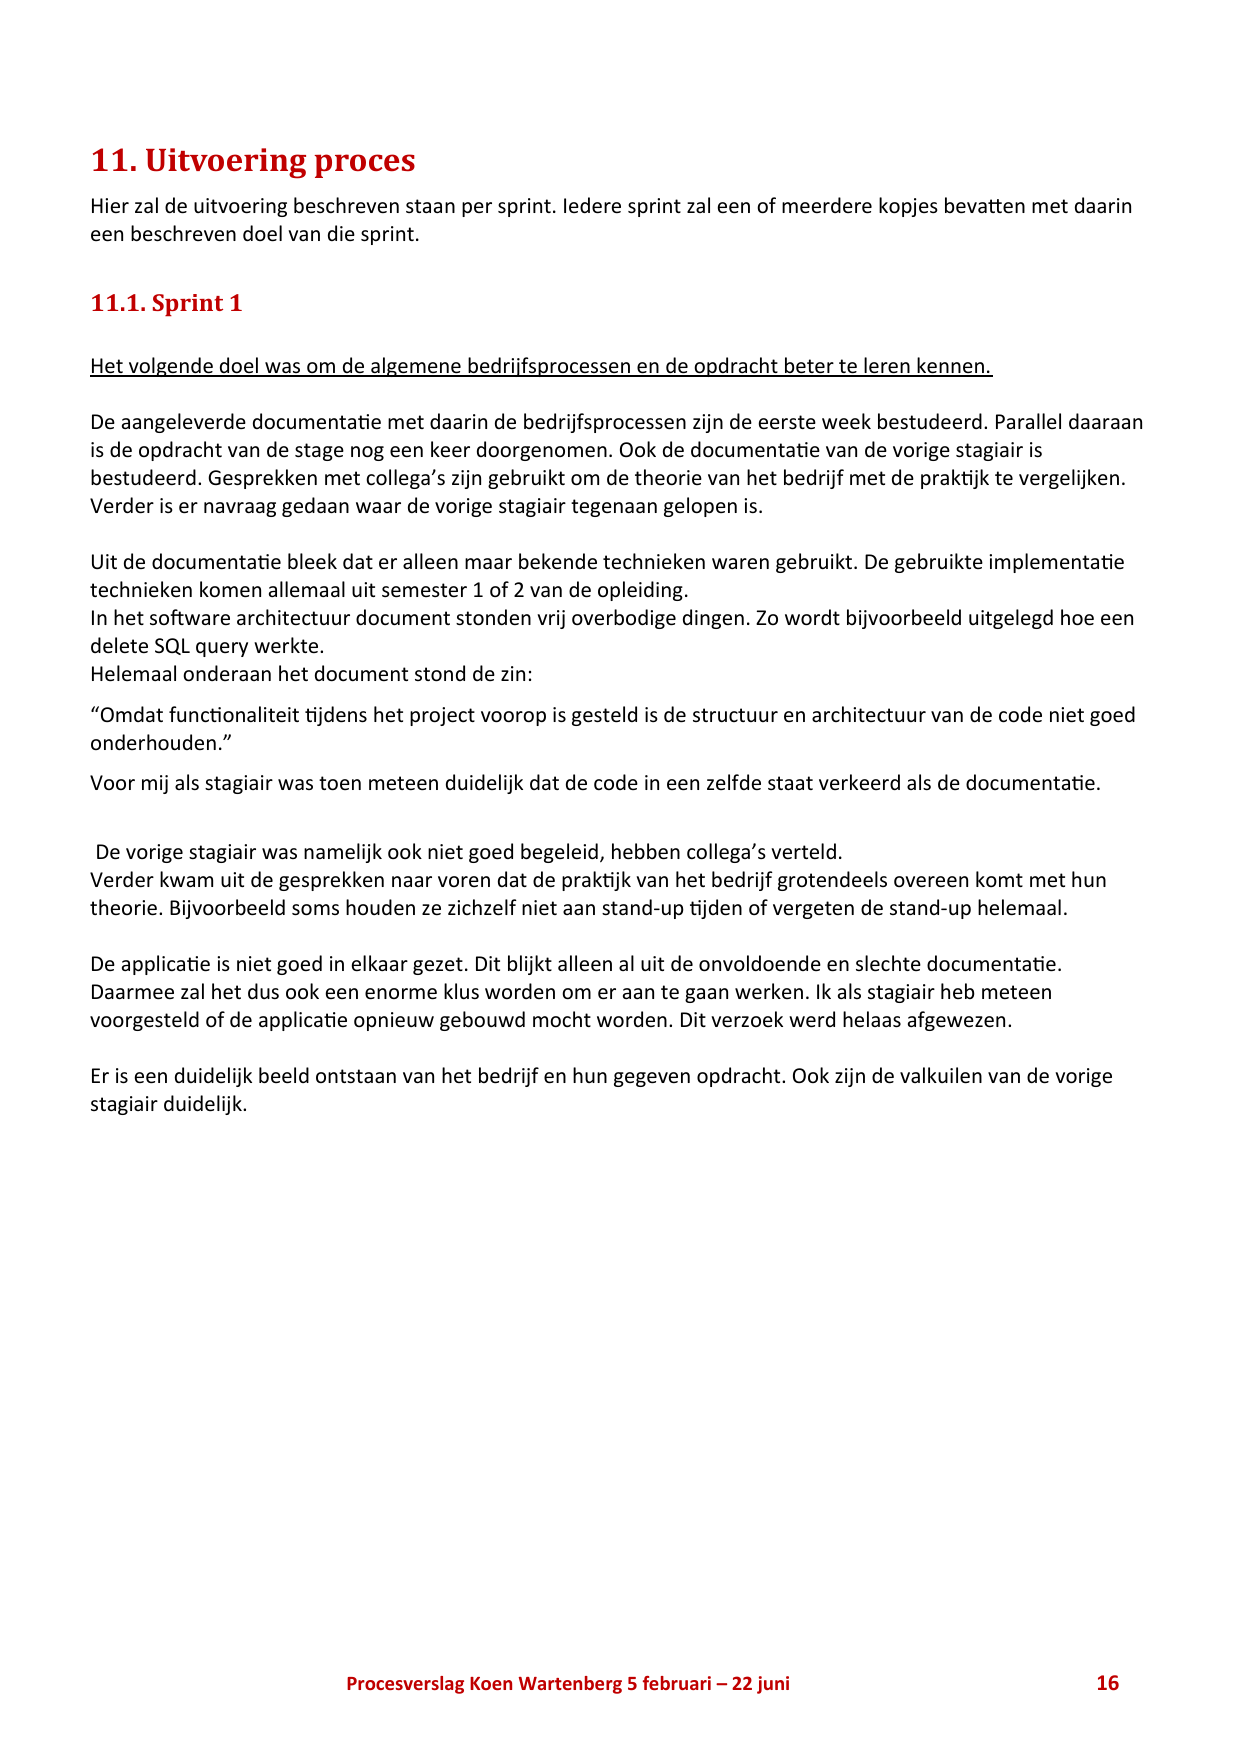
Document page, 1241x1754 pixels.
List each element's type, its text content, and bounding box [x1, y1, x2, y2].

subtitle Sprint 1 [90, 288, 1150, 317]
text Verder kwam uit de gesprekken naar voren dat de praktijk van het bedrijf grotendeels overeen komt met hun theorie. Bijvoorbeeld soms houden ze zichzelf niet aan stand-up tijden of vergeten de stand-up helemaal. [90, 865, 1150, 921]
text De applicatie is niet goed in elkaar gezet. Dit blijkt alleen al uit de onvoldoende en slechte documentatie. Daarmee zal het dus ook een enorme klus worden om er aan te gaan werken. Ik als stagiair heb meteen voorgesteld of de applicatie opnieuw gebouwd mocht worden. Dit verzoek werd helaas afgewezen. [90, 949, 1150, 1033]
text De aangeleverde documentatie met daarin de bedrijfsprocessen zijn de eerste week bestudeerd. Parallel daaraan is de opdracht van de stage nog een keer doorgenomen. Ook de documentatie van de vorige stagiair is bestudeerd. Gesprekken met collega’s zijn gebruikt om de theorie van het bedrijf met de praktijk te vergelijken. Verder is er navraag gedaan waar de vorige stagiair tegenaan gelopen is. [90, 407, 1150, 519]
text In het software architectuur document stonden vrij overbodige dingen. Zo wordt bijvoorbeeld uitgelegd hoe een delete SQL query werkte. [90, 603, 1150, 659]
subtitle Uitvoering proces [90, 139, 1150, 179]
text Het volgende doel was om de algemene bedrijfsprocessen en de opdracht beter te leren kennen. [90, 351, 1150, 379]
text Hier zal de uitvoering beschreven staan per sprint. Iedere sprint zal een of meerdere kopjes bevatten met daarin een beschreven doel van die sprint. [90, 191, 1150, 247]
text Helemaal onderaan het document stond de zin: [90, 659, 1150, 687]
text Er is een duidelijk beeld ontstaan van het bedrijf en hun gegeven opdracht. Ook zijn de valkuilen van de vorige stagiair duidelijk. [90, 1061, 1150, 1117]
text Voor mij als stagiair was toen meteen duidelijk dat de code in een zelfde staat verkeerd als de documentatie. [90, 768, 1150, 797]
text De vorige stagiair was namelijk ook niet goed begeleid, hebben collega’s verteld. [90, 837, 1150, 865]
text Uit de documentatie bleek dat er alleen maar bekende technieken waren gebruikt. De gebruikte implementatie technieken komen allemaal uit semester 1 of 2 van de opleiding. [90, 547, 1150, 603]
text “Omdat functionaliteit tijdens het project voorop is gesteld is de structuur en architectuur van de code niet goed onderhouden.” [90, 700, 1150, 756]
